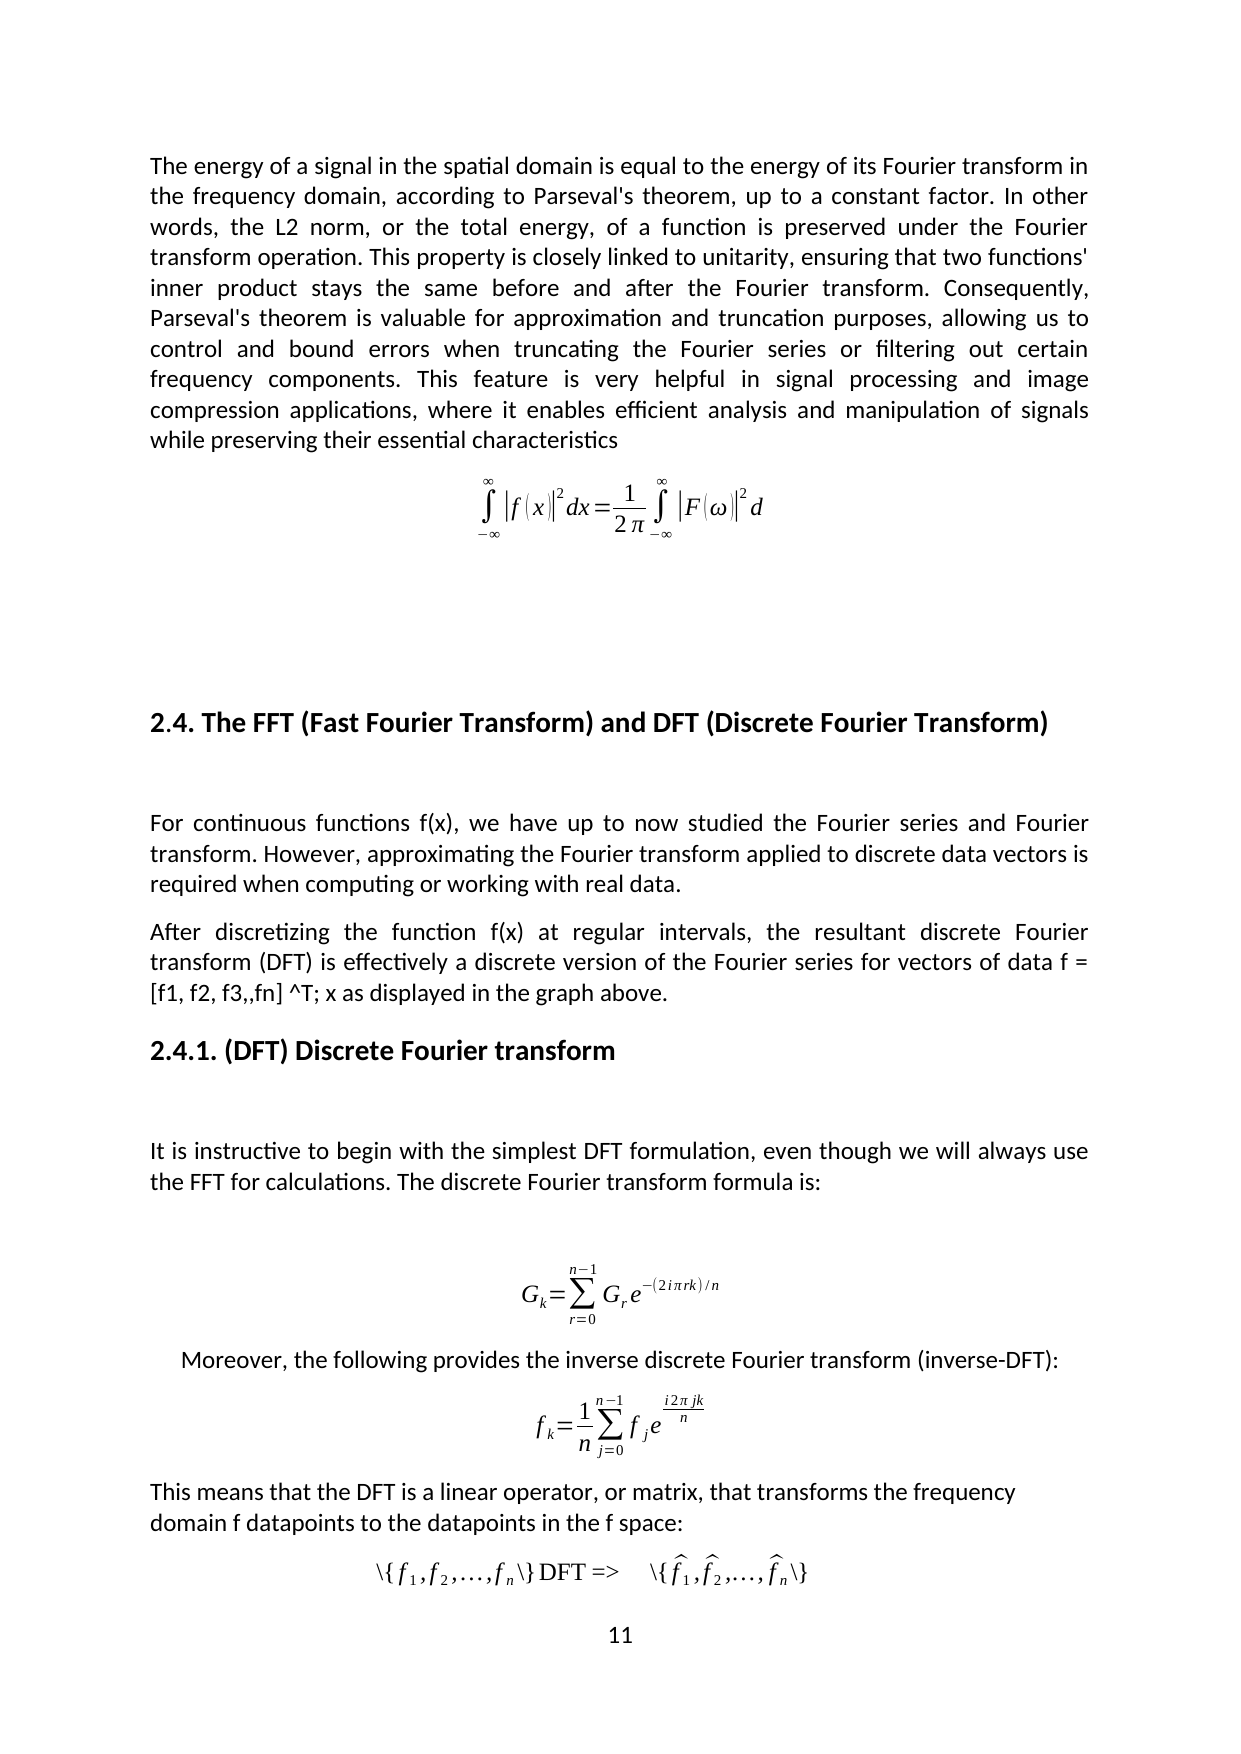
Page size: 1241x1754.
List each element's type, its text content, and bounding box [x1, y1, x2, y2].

text 2.4.1. (DFT) Discrete Fourier transform [150, 1032, 1090, 1068]
text Moreover, the following provides the inverse discrete Fourier transform (inverse-DFT): [150, 1344, 1090, 1375]
text For continuous functions f(x), we have up to now studied the Fourier series and Fourier transform. However, approximating the Fourier transform applied to discrete data vectors is required when computing or working with real data. [150, 807, 1090, 899]
text After discretizing the function f(x) at regular intervals, the resultant discrete Fourier transform (DFT) is effectively a discrete version of the Fourier series for vectors of data f = [f1, f2, f3,,fn] ^T; x as displayed in the graph above. [150, 916, 1090, 1007]
text It is instructive to begin with the simplest DFT formulation, even though we will always use the FFT for calculations. The discrete Fourier transform formula is: [150, 1135, 1090, 1196]
text The energy of a signal in the spatial domain is equal to the energy of its Fourier transform in the frequency domain, according to Parseval's theorem, up to a constant factor. In other words, the L2 norm, or the total energy, of a function is preserved under the Fourier transform operation. This property is closely linked to unitarity, ensuring that two functions' inner product stays the same before and after the Fourier transform. Consequently, Parseval's theorem is valuable for approximation and truncation purposes, allowing us to control and bound errors when truncating the Fourier series or filtering out certain frequency components. This feature is very helpful in signal processing and image compression applications, where it enables efficient analysis and manipulation of signals while preserving their essential characteristics [150, 150, 1090, 455]
text 2.4. The FFT (Fast Fourier Transform) and DFT (Discrete Fourier Transform) [150, 704, 1090, 740]
text This means that the DFT is a linear operator, or matrix, that transforms the frequency domain f datapoints to the datapoints in the f space: [150, 1476, 1090, 1537]
